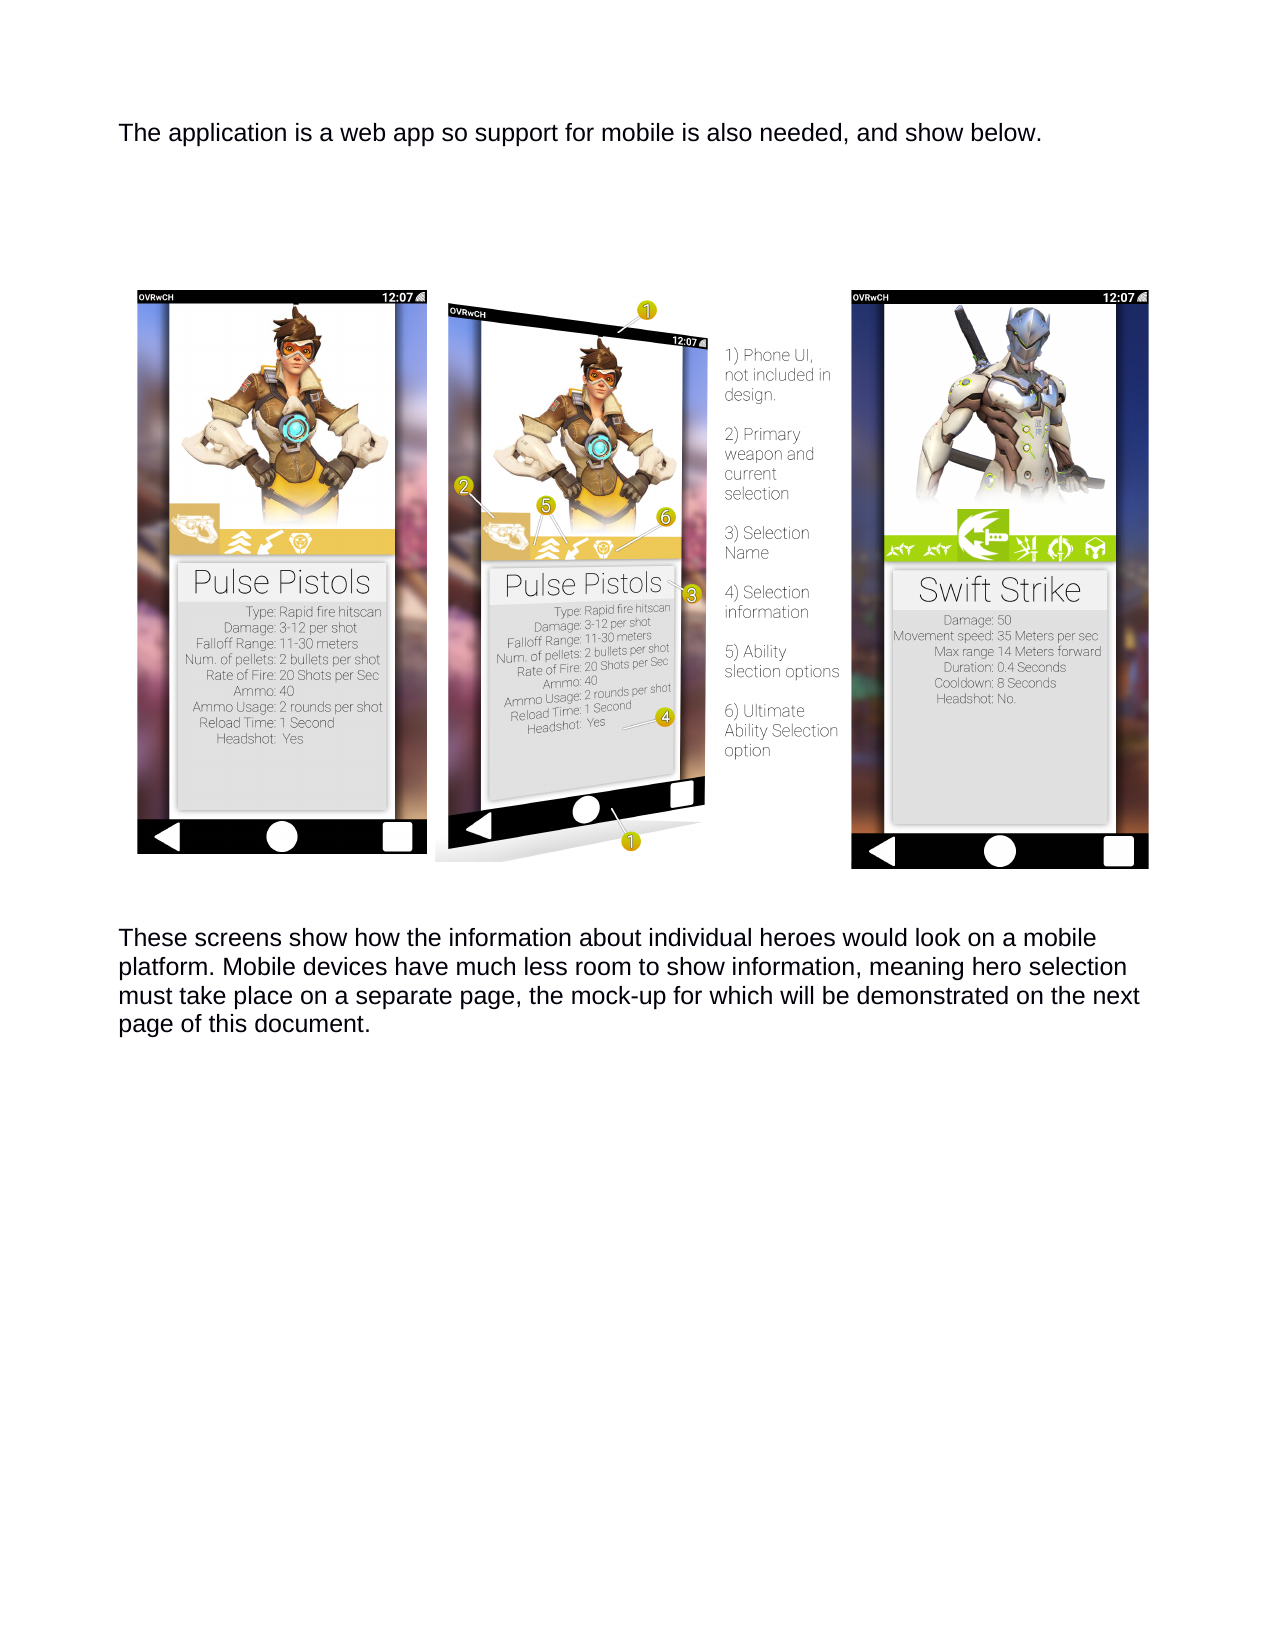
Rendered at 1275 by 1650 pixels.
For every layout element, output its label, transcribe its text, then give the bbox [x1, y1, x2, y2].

text The application is a web app so support for mobile is also needed, and show below. [118, 118, 1157, 147]
picture [137, 290, 427, 854]
picture [435, 290, 1149, 869]
text These screens show how the information about individual heroes would look on a mobile platform. Mobile devices have much less room to show information, meaning hero selection must take place on a separate page, the mock-up for which will be demonstrated on the next page of this document. [118, 923, 1157, 1038]
